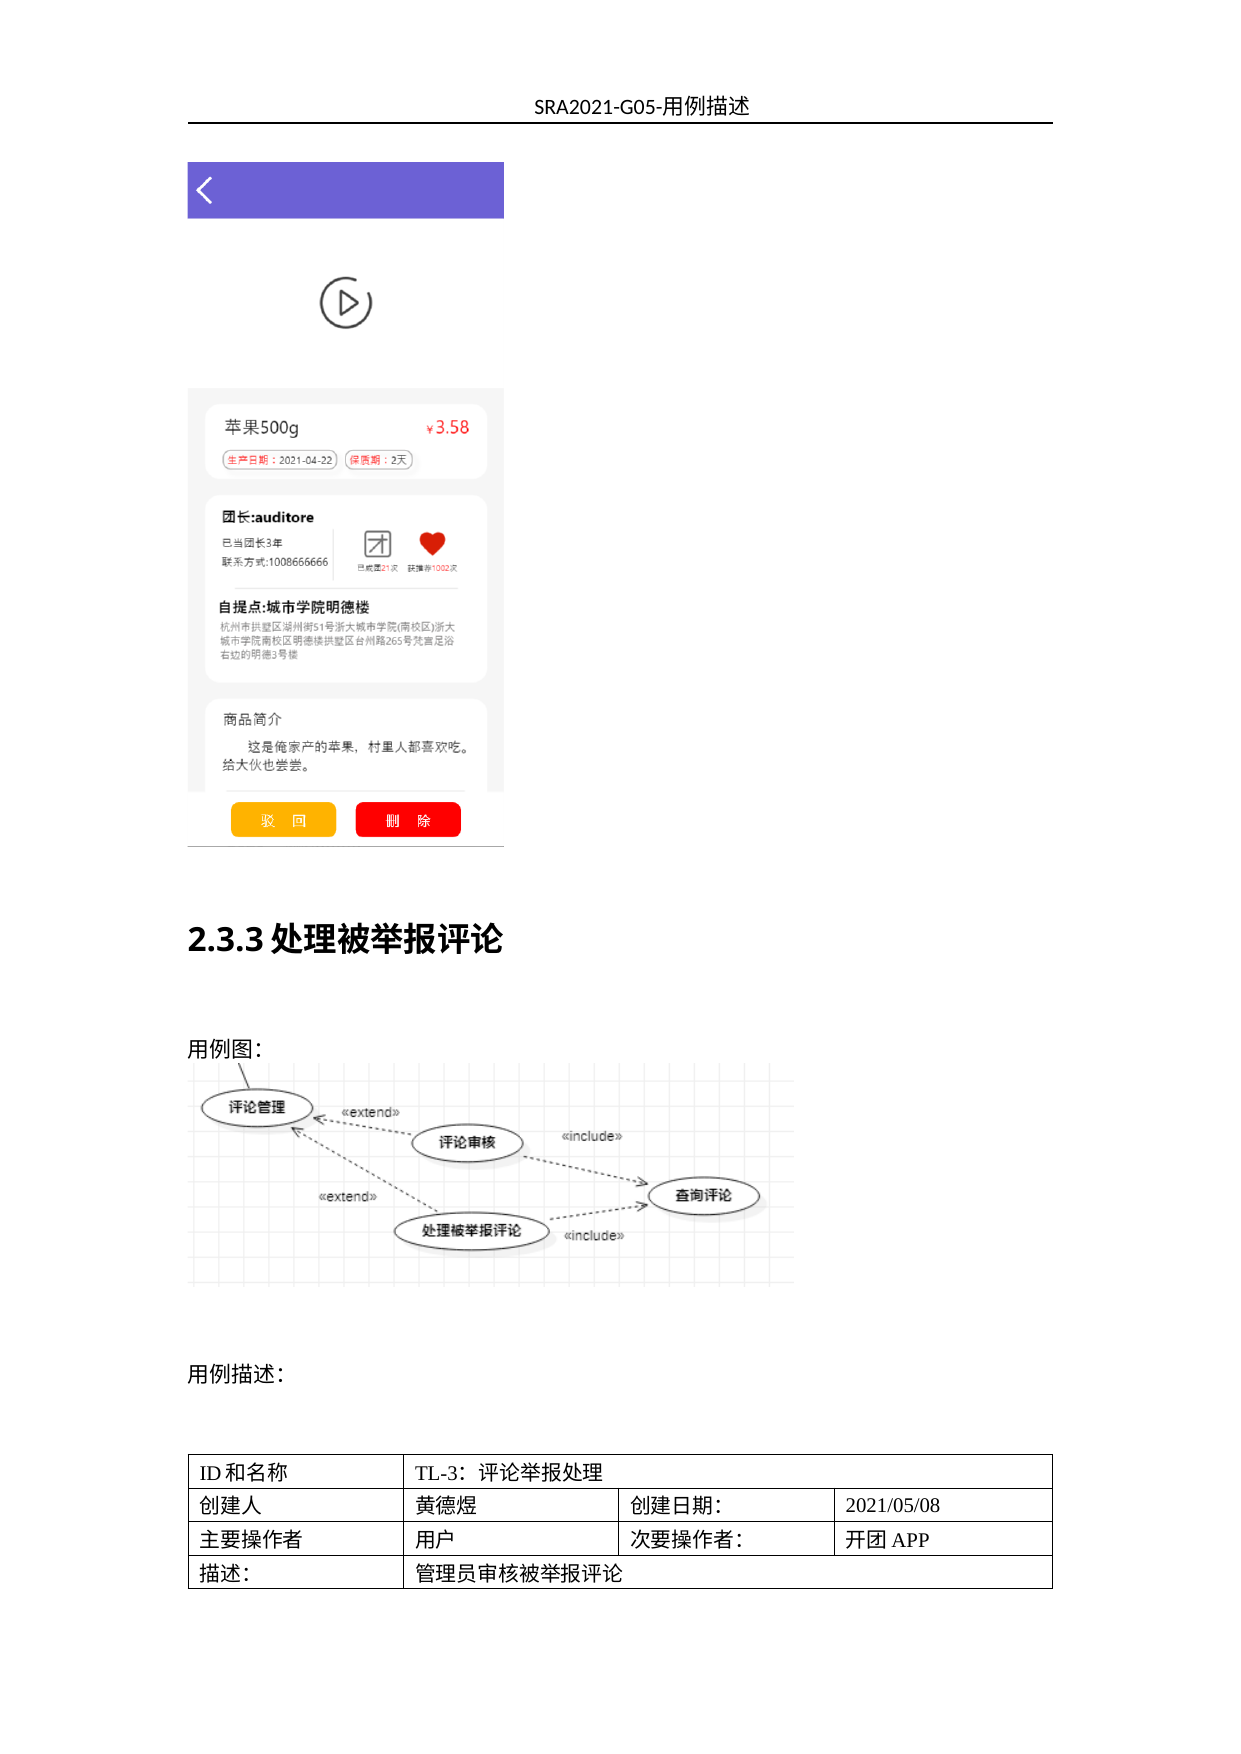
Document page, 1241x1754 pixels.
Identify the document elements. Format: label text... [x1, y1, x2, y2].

table_cell 用户 [404, 1522, 618, 1554]
picture [187, 1063, 794, 1287]
table_cell 描述： [189, 1556, 403, 1588]
table_cell 管理员审核被举报评论 [404, 1556, 1052, 1588]
table_header TL-3：评论举报处理 [404, 1455, 1052, 1487]
subtitle 2.3.3处理被举报评论 [187, 904, 1053, 969]
picture [187, 162, 504, 847]
table_cell 开团APP [835, 1522, 1052, 1554]
table_cell 次要操作者： [619, 1522, 834, 1554]
text 用例图： [187, 1031, 1053, 1064]
table_cell 主要操作者 [189, 1522, 403, 1554]
table_cell 创建日期： [619, 1489, 834, 1521]
table_cell 黄德煜 [404, 1489, 618, 1521]
table_header ID和名称 [189, 1455, 403, 1487]
table_cell 创建人 [189, 1489, 403, 1521]
text 用例描述： [187, 1356, 1053, 1389]
table_cell 2021/05/08 [835, 1489, 1052, 1521]
